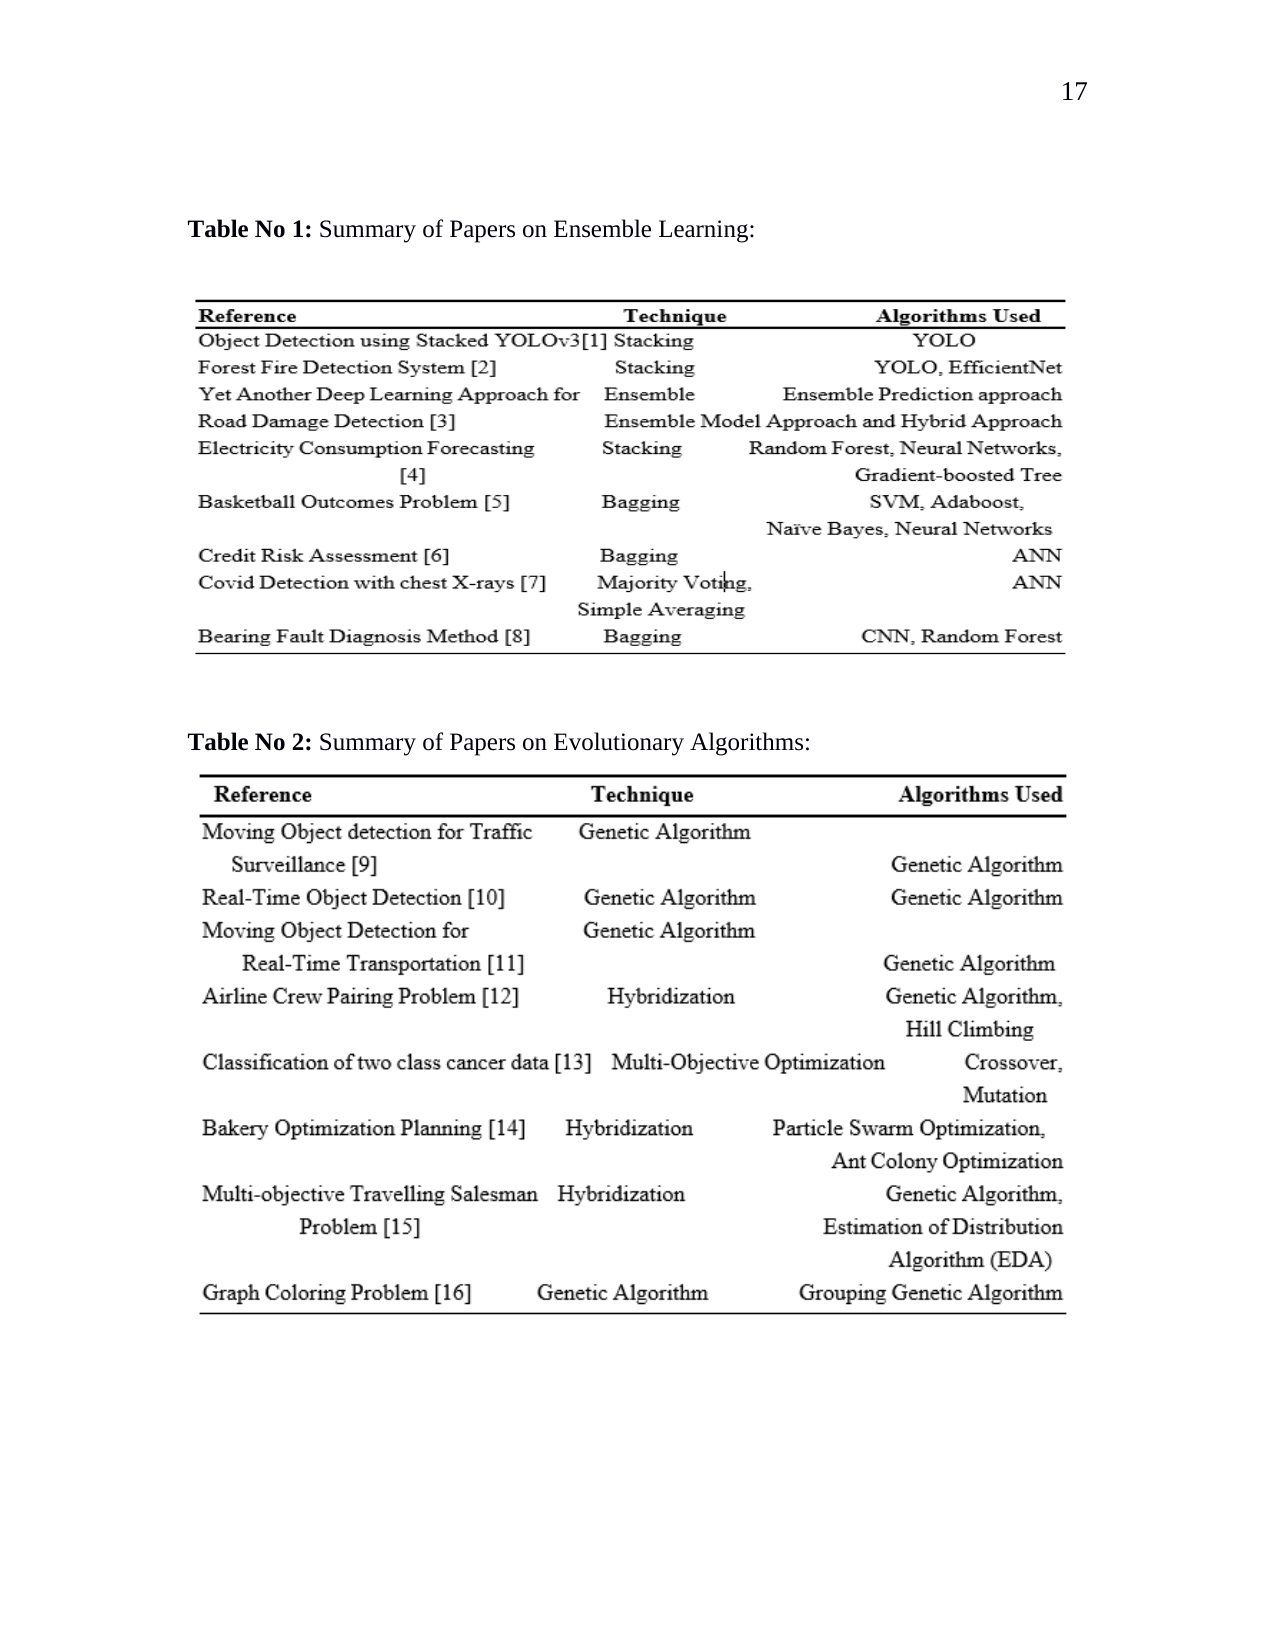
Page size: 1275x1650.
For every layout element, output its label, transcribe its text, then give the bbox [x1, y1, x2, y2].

text Table No 2: Summary of Papers on Evolutionary Algorithms: [187, 727, 1012, 756]
picture [187, 294, 1080, 660]
text Table No 1: Summary of Papers on Ensemble Learning: [187, 214, 1087, 243]
picture [187, 770, 1088, 1323]
